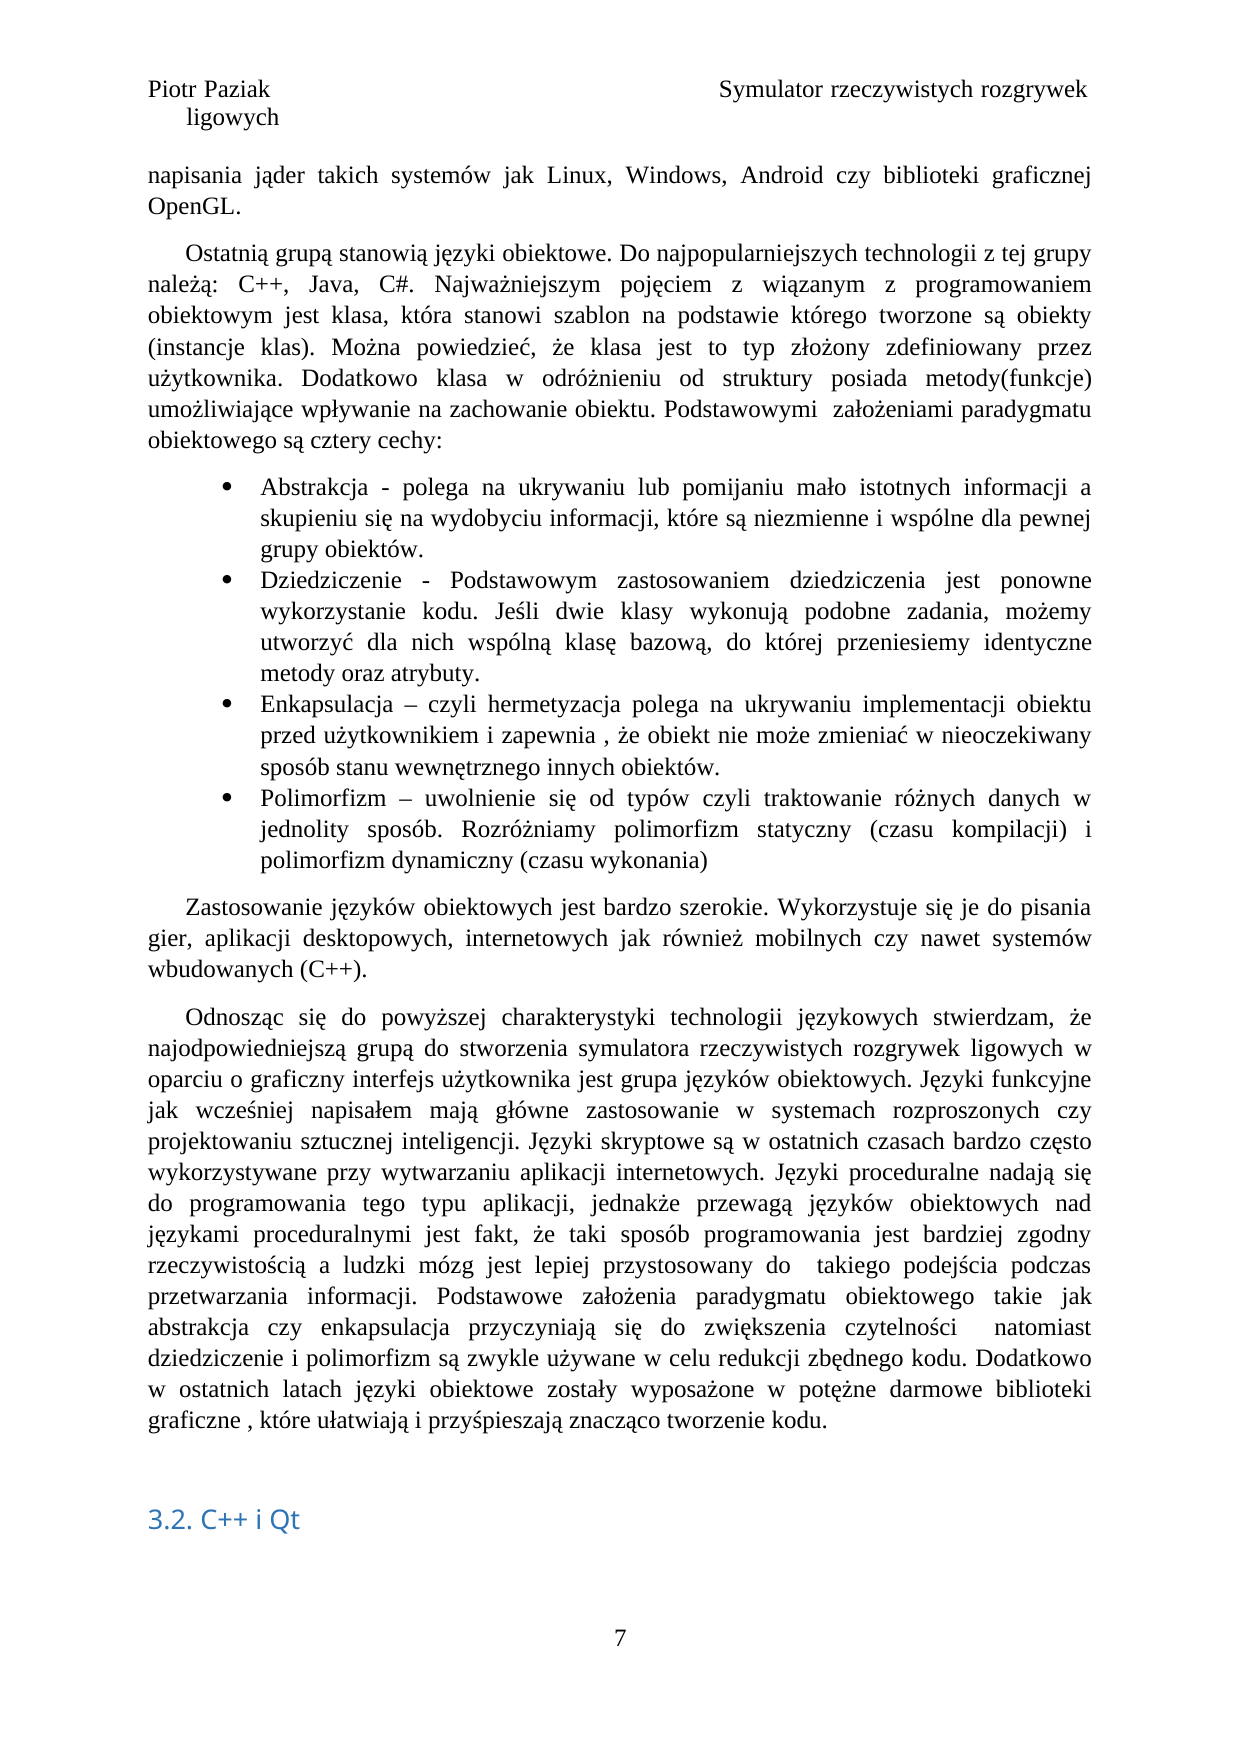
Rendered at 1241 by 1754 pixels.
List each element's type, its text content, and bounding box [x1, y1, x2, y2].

subtitle 3.2. C++ i Qt [148, 1500, 1092, 1537]
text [148, 160, 1092, 220]
text Zastosowanie języków obiektowych jest bardzo szerokie. Wykorzystuje się je do pisania gier, aplikacji desktopowych, internetowych jak również mobilnych czy nawet systemów wbudowanych (C++). [148, 892, 1092, 983]
list Polimorfizm – uwolnienie się od typów czyli traktowanie różnych danych w jednolity sposób. Rozróżniamy polimorfizm statyczny (czasu kompilacji) i polimorfizm dynamiczny (czasu wykonania) [223, 783, 1092, 873]
text Odnosząc się do powyższej charakterystyki technologii językowych stwierdzam, że najodpowiedniejszą grupą do stworzenia symulatora rzeczywistych rozgrywek ligowych w oparciu o graficzny interfejs użytkownika jest grupa języków obiektowych. Języki funkcyjne jak wcześniej napisałem mają główne zastosowanie w systemach rozproszonych czy projektowaniu sztucznej inteligencji. Języki skryptowe są w ostatnich czasach bardzo często wykorzystywane przy wytwarzaniu aplikacji internetowych. Języki proceduralne nadają się do programowania tego typu aplikacji, jednakże przewagą języków obiektowych nad językami proceduralnymi jest fakt, że taki sposób programowania jest bardziej zgodny rzeczywistością a ludzki mózg jest lepiej przystosowany do takiego podejścia podczas przetwarzania informacji. Podstawowe założenia paradygmatu obiektowego takie jak abstrakcja czy enkapsulacja przyczyniają się do zwiększenia czytelności natomiast dziedziczenie i polimorfizm są zwykle używane w celu redukcji zbędnego kodu. Dodatkowo w ostatnich latach języki obiektowe zostały wyposażone w potężne darmowe biblioteki graficzne , które ułatwiają i przyśpieszają znacząco tworzenie kodu. [148, 1002, 1092, 1434]
list Dziedziczenie - Podstawowym zastosowaniem dziedziczenia jest ponowne wykorzystanie kodu. Jeśli dwie klasy wykonują podobne zadania, możemy utworzyć dla nich wspólną klasę bazową, do której przeniesiemy identyczne metody oraz atrybuty. [223, 565, 1092, 687]
text Ostatnią grupą stanowią języki obiektowe. Do najpopularniejszych technologii z tej grupy należą: C++, Java, C#. Najważniejszym pojęciem z wiązanym z programowaniem obiektowym jest klasa, która stanowi szablon na podstawie którego tworzone są obiekty (instancje klas). Można powiedzieć, że klasa jest to typ złożony zdefiniowany przez użytkownika. Dodatkowo klasa w odróżnieniu od struktury posiada metody(funkcje) umożliwiające wpływanie na zachowanie obiektu. Podstawowymi założeniami paradygmatu obiektowego są cztery cechy: [148, 238, 1092, 453]
list Enkapsulacja – czyli hermetyzacja polega na ukrywaniu implementacji obiektu przed użytkownikiem i zapewnia , że obiekt nie może zmieniać w nieoczekiwany sposób stanu wewnętrznego innych obiektów. [223, 689, 1092, 780]
list Abstrakcja - polega na ukrywaniu lub pomijaniu mało istotnych informacji a skupieniu się na wydobyciu informacji, które są niezmienne i wspólne dla pewnej grupy obiektów. [223, 472, 1092, 563]
